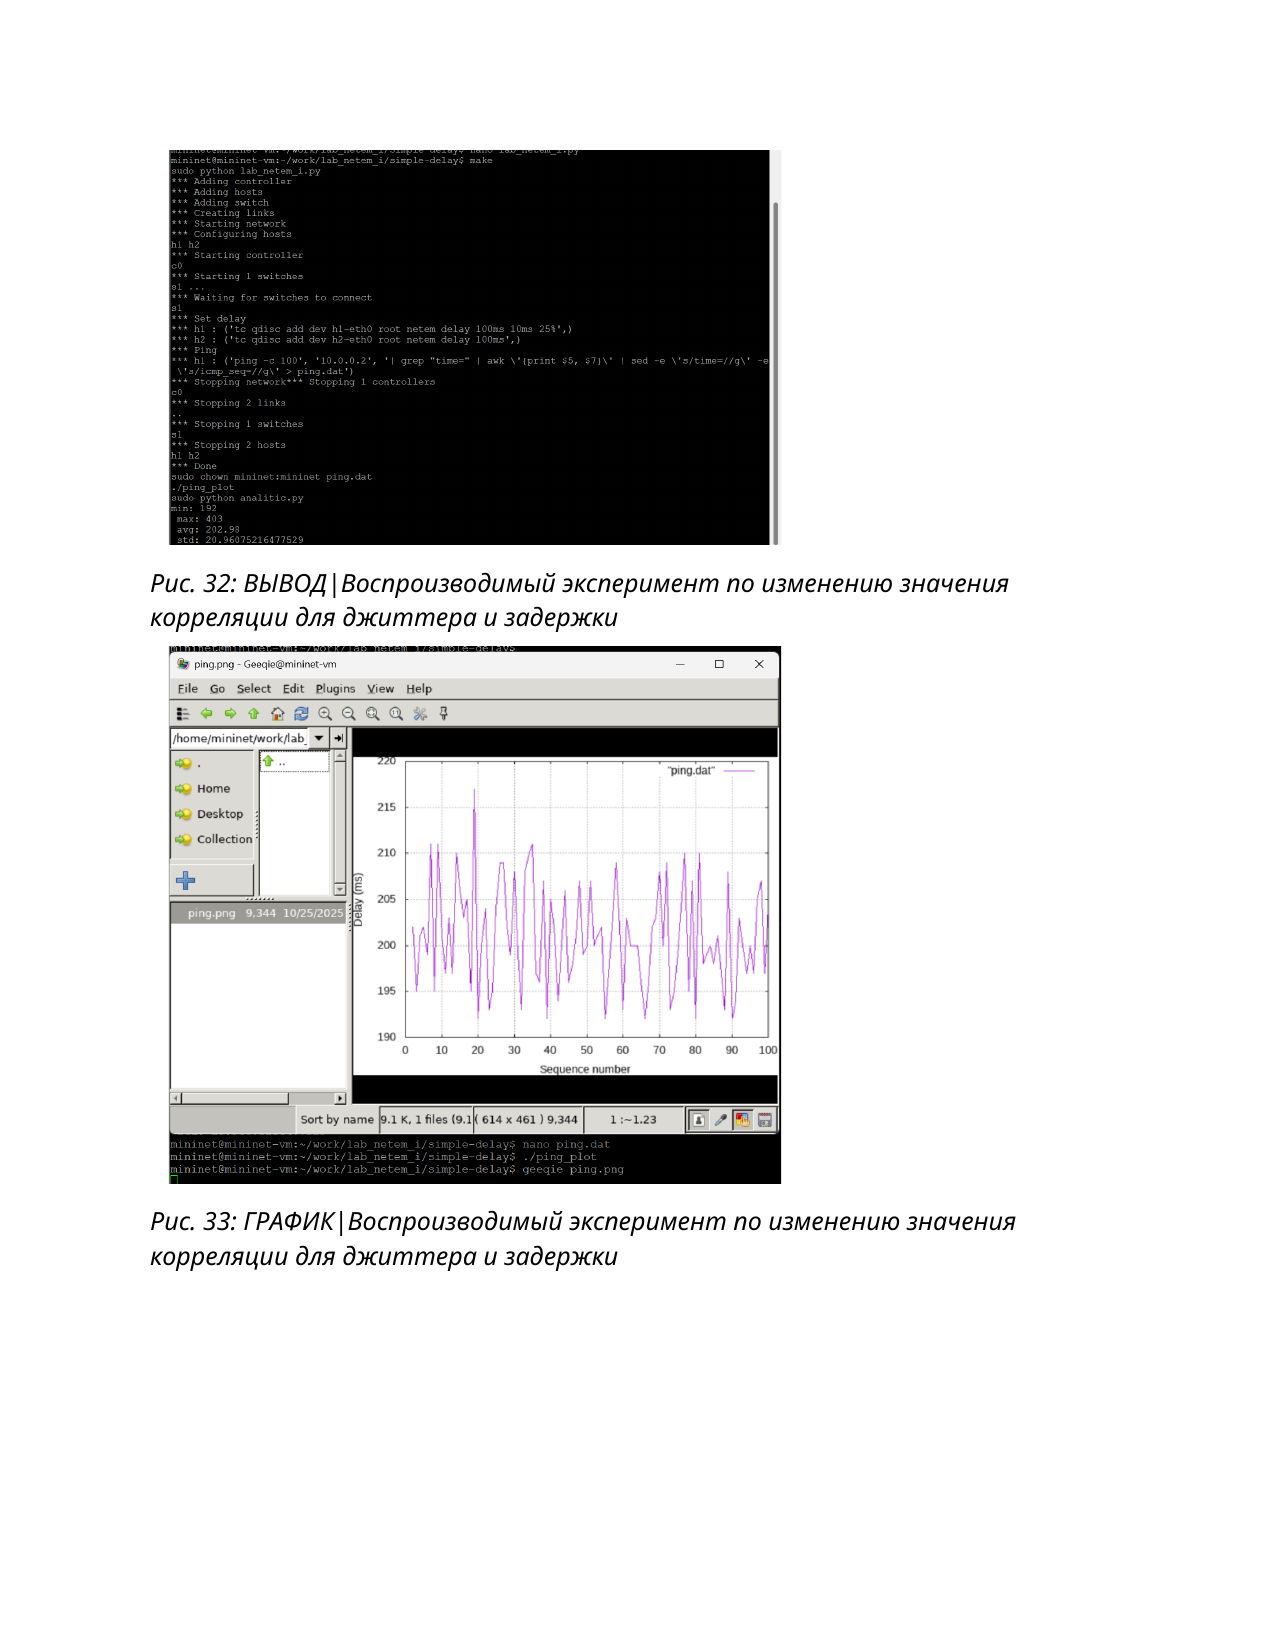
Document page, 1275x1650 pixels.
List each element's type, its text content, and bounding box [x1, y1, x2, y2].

picture [168, 150, 782, 545]
text Рис. 32: ВЫВОД|Воспроизводимый эксперимент по изменению значения корреляции для джиттера и задержки [150, 566, 1125, 634]
picture [168, 646, 782, 1184]
text Рис. 33: ГРАФИК|Воспроизводимый эксперимент по изменению значения корреляции для джиттера и задержки [150, 1204, 1125, 1272]
